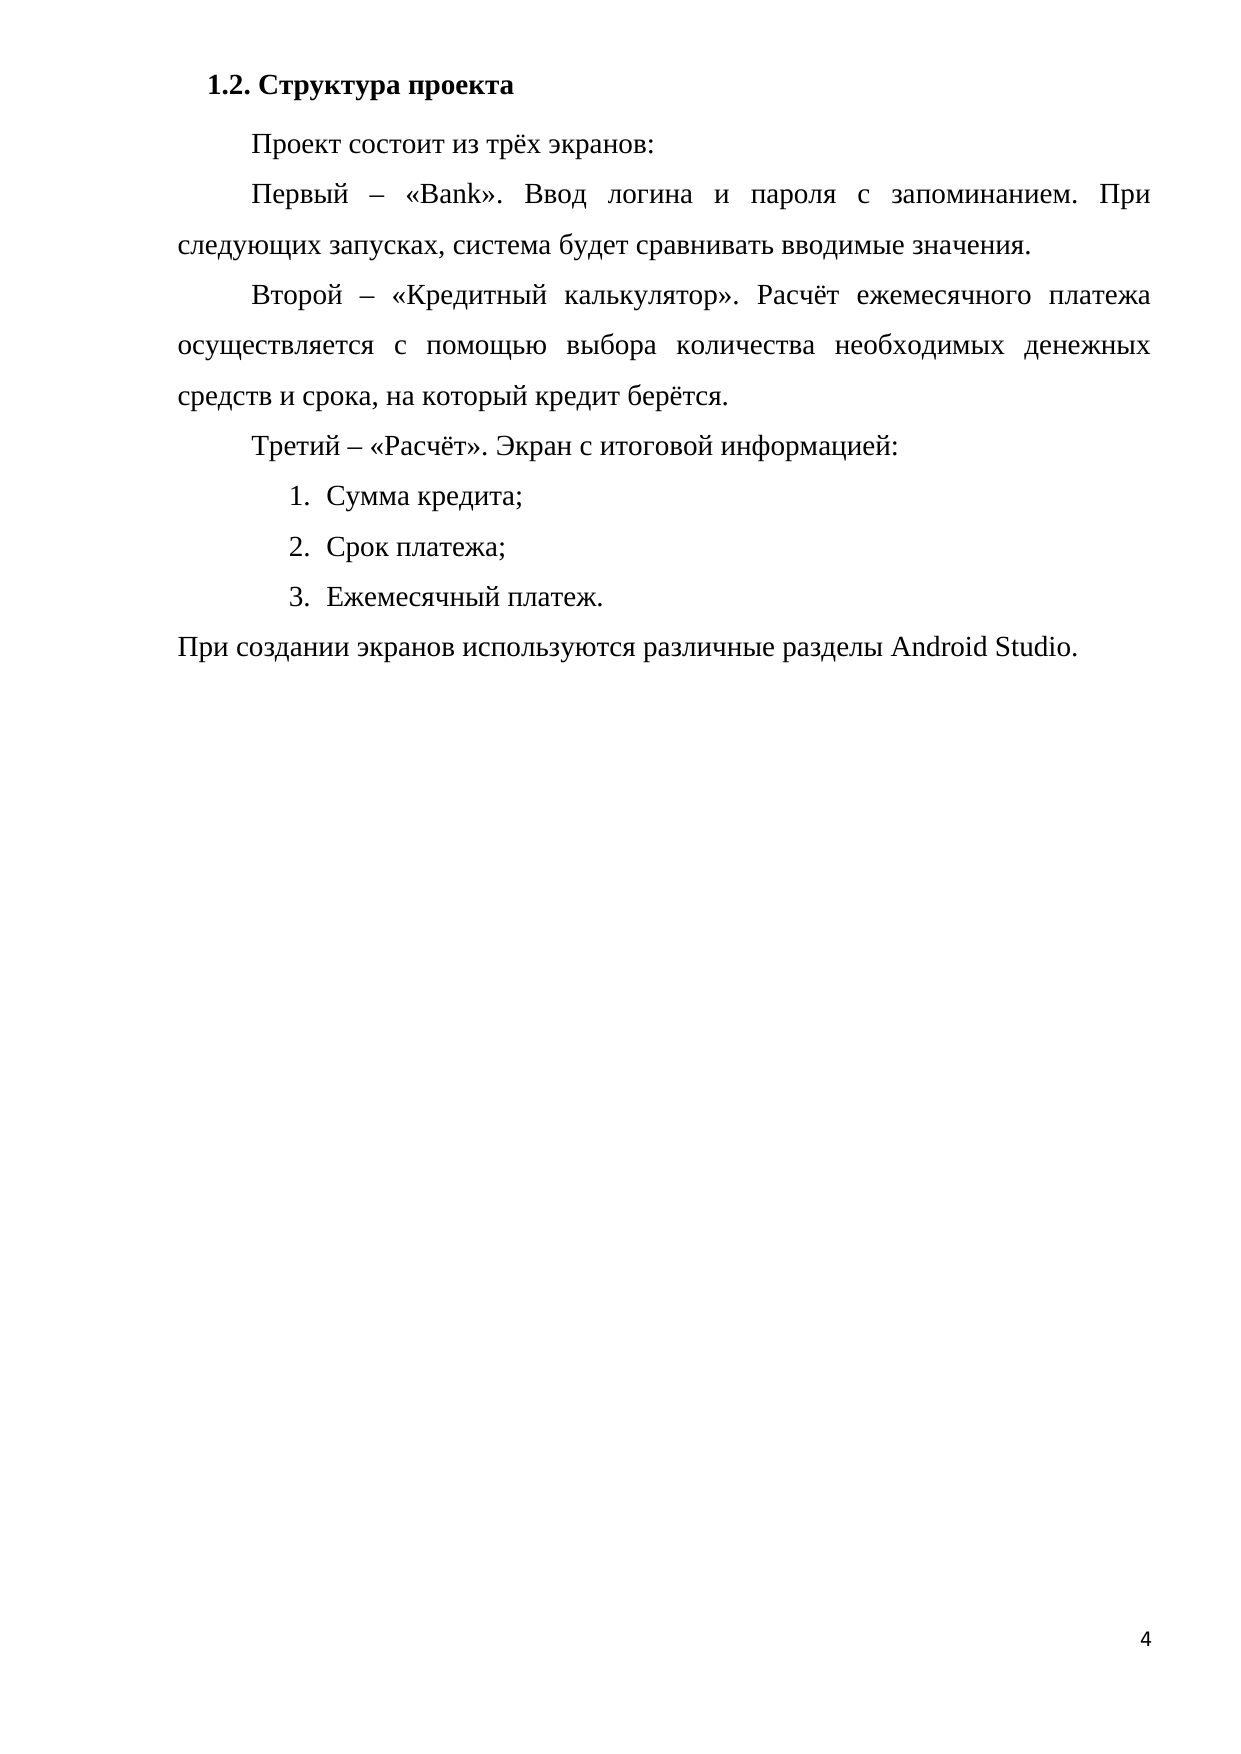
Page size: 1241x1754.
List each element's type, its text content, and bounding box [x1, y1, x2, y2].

text Третий – «Расчёт». Экран с итоговой информацией: [177, 428, 1152, 462]
text Второй – «Кредитный калькулятор». Расчёт ежемесячного платежа осуществляется с помощью выбора количества необходимых денежных средств и срока, на который кредит берётся. [177, 277, 1152, 411]
text Первый – «Bank». Ввод логина и пароля с запоминанием. При следующих запусках, система будет сравнивать вводимые значения. [177, 176, 1152, 260]
list Срок платежа; [288, 529, 1152, 562]
list Сумма кредита; [288, 478, 1152, 512]
text При создании экранов используются различные разделы Android Studio. [177, 629, 1152, 663]
subtitle 1.2. Структура проекта [207, 67, 1152, 101]
text Проект состоит из трёх экранов: [177, 126, 1152, 160]
list Ежемесячный платеж. [288, 579, 1152, 612]
